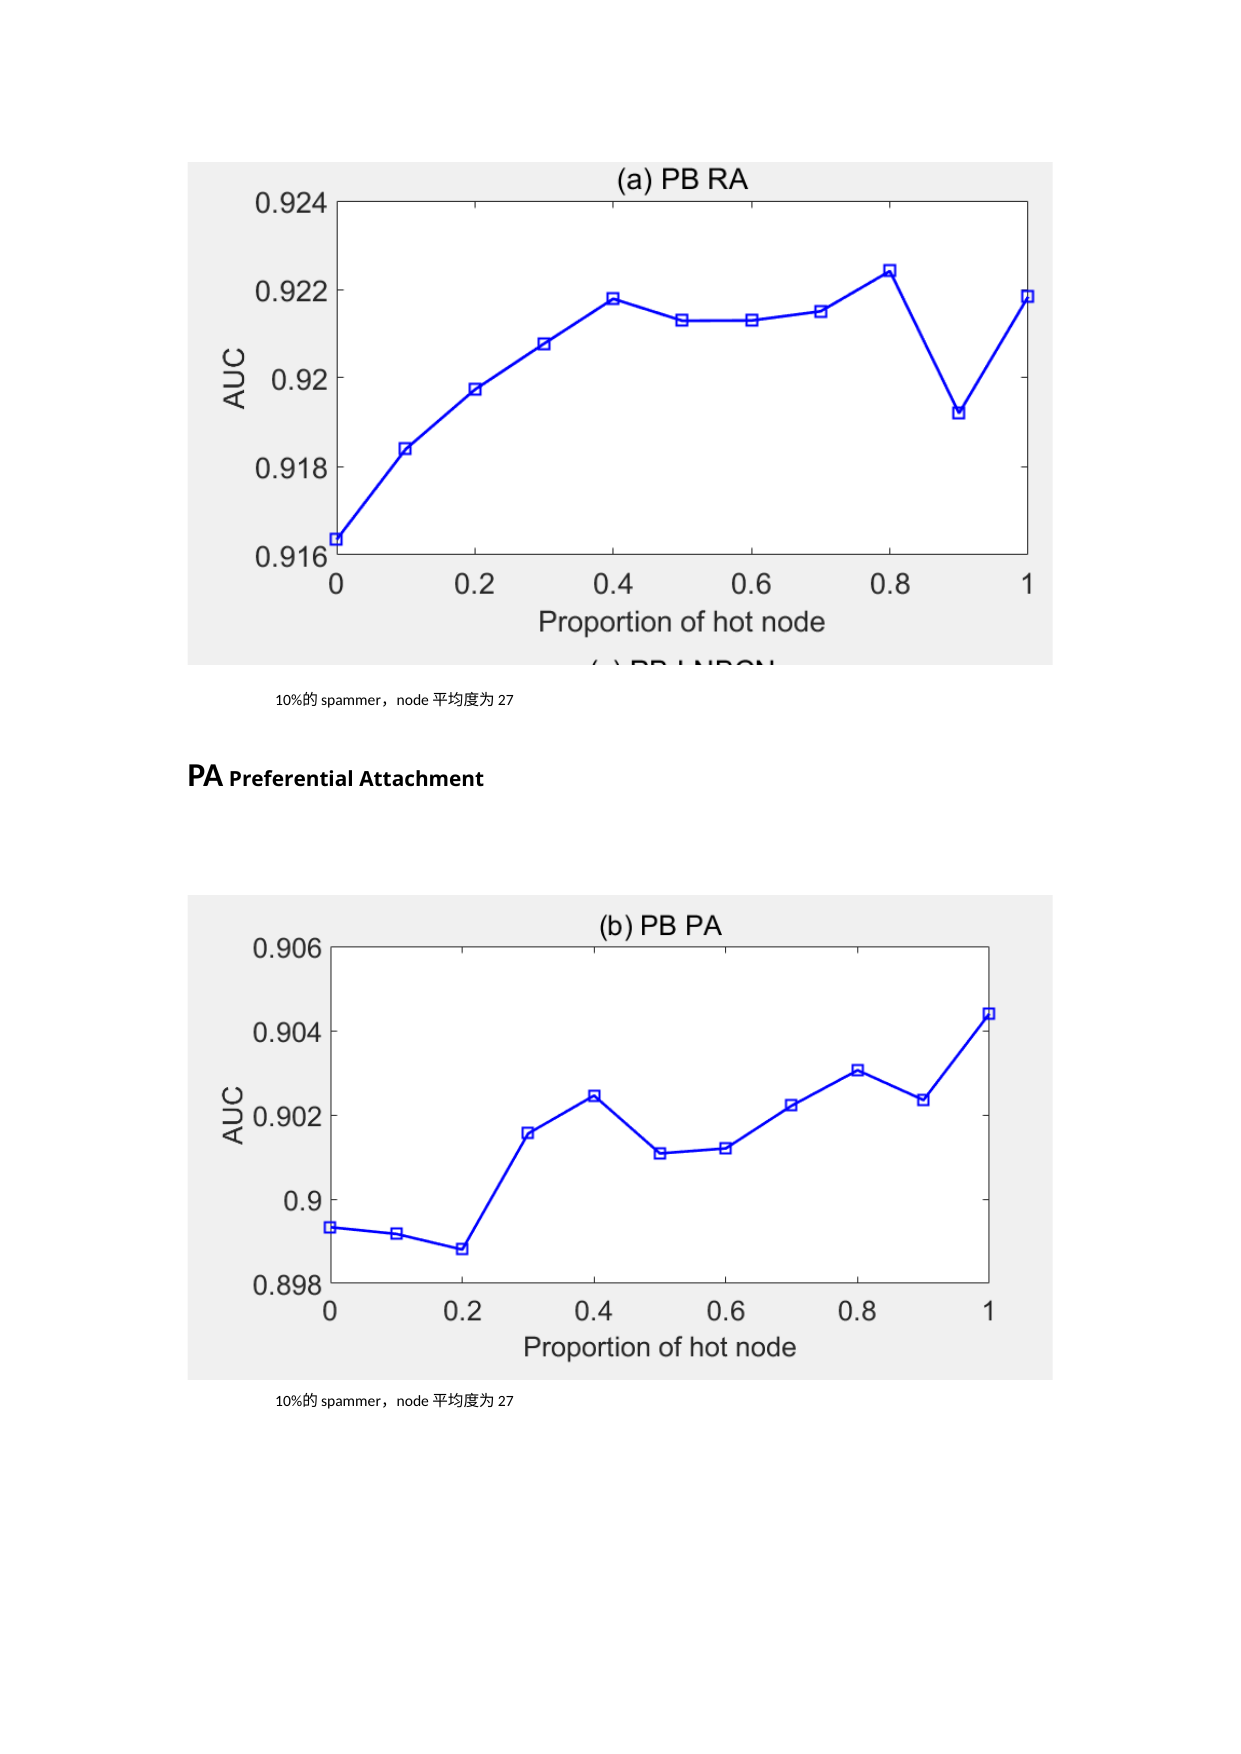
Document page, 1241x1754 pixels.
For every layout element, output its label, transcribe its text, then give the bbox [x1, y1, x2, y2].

picture [187, 895, 1053, 1380]
picture [187, 162, 1053, 665]
subtitle PA Preferential Attachment [187, 742, 1053, 807]
text 10%的spammer，node平均度为27 [231, 682, 1053, 714]
text 10%的spammer，node平均度为27 [231, 1383, 1053, 1416]
